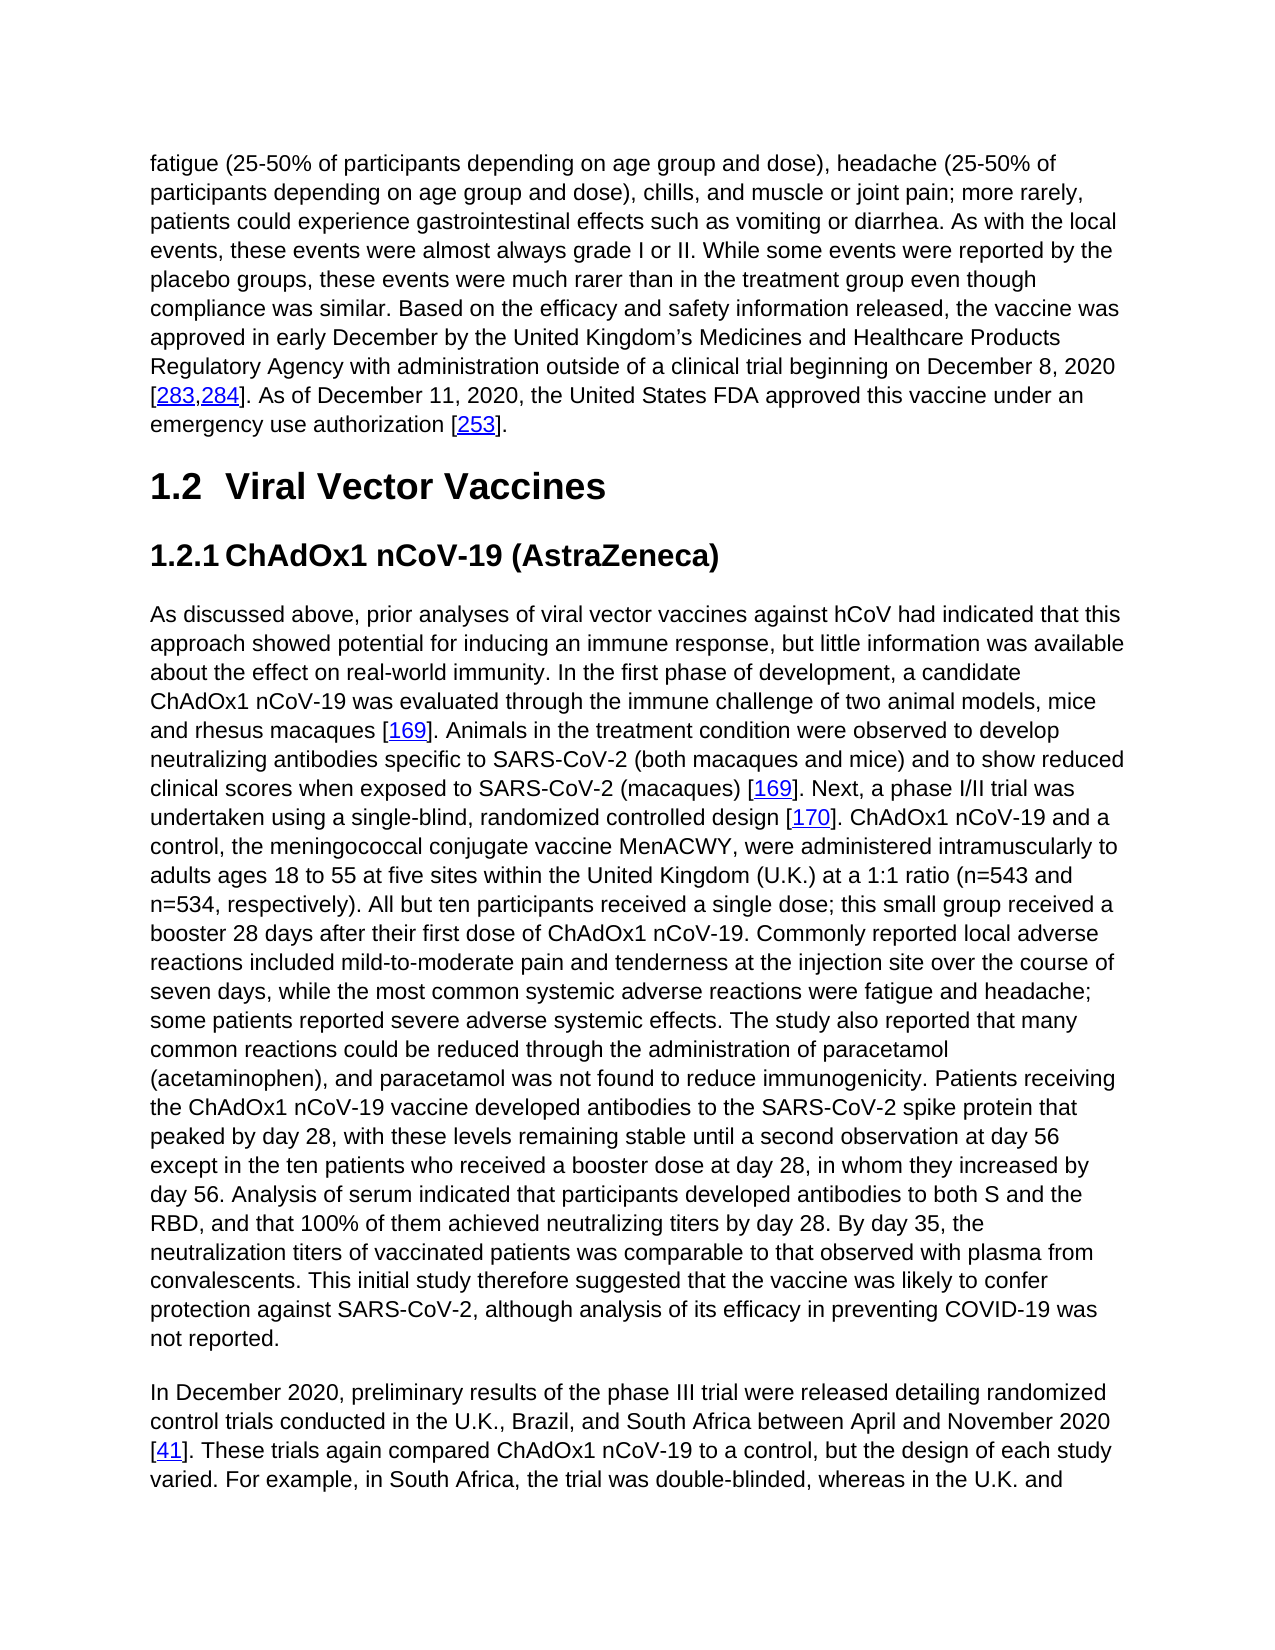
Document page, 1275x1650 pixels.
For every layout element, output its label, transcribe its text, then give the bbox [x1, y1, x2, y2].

subtitle 1.2.1 ChAdOx1 nCoV-19 (AstraZeneca) [150, 537, 1125, 573]
subtitle 1.2 Viral Vector Vaccines [150, 464, 1125, 508]
text As discussed above, prior analyses of viral vector vaccines against hCoV had indicated that this approach showed potential for inducing an immune response, but little information was available about the effect on real-world immunity. In the first phase of development, a candidate ChAdOx1 nCoV-19 was evaluated through the immune challenge of two animal models, mice and rhesus macaques [169]. Animals in the treatment condition were observed to develop neutralizing antibodies specific to SARS-CoV-2 (both macaques and mice) and to show reduced clinical scores when exposed to SARS-CoV-2 (macaques) [169]. Next, a phase I/II trial was undertaken using a single-blind, randomized controlled design [170]. ChAdOx1 nCoV-19 and a control, the meningococcal conjugate vaccine MenACWY, were administered intramuscularly to adults ages 18 to 55 at five sites within the United Kingdom (U.K.) at a 1:1 ratio (n=543 and n=534, respectively). All but ten participants received a single dose; this small group received a booster 28 days after their first dose of ChAdOx1 nCoV-19. Commonly reported local adverse reactions included mild-to-moderate pain and tenderness at the injection site over the course of seven days, while the most common systemic adverse reactions were fatigue and headache; some patients reported severe adverse systemic effects. The study also reported that many common reactions could be reduced through the administration of paracetamol (acetaminophen), and paracetamol was not found to reduce immunogenicity. Patients receiving the ChAdOx1 nCoV-19 vaccine developed antibodies to the SARS-CoV-2 spike protein that peaked by day 28, with these levels remaining stable until a second observation at day 56 except in the ten patients who received a booster dose at day 28, in whom they increased by day 56. Analysis of serum indicated that participants developed antibodies to both S and the RBD, and that 100% of them achieved neutralizing titers by day 28. By day 35, the neutralization titers of vaccinated patients was comparable to that observed with plasma from convalescents. This initial study therefore suggested that the vaccine was likely to confer protection against SARS-CoV-2, although analysis of its efficacy in preventing COVID-19 was not reported. [150, 601, 1125, 1352]
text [150, 1379, 1125, 1493]
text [150, 150, 1125, 437]
